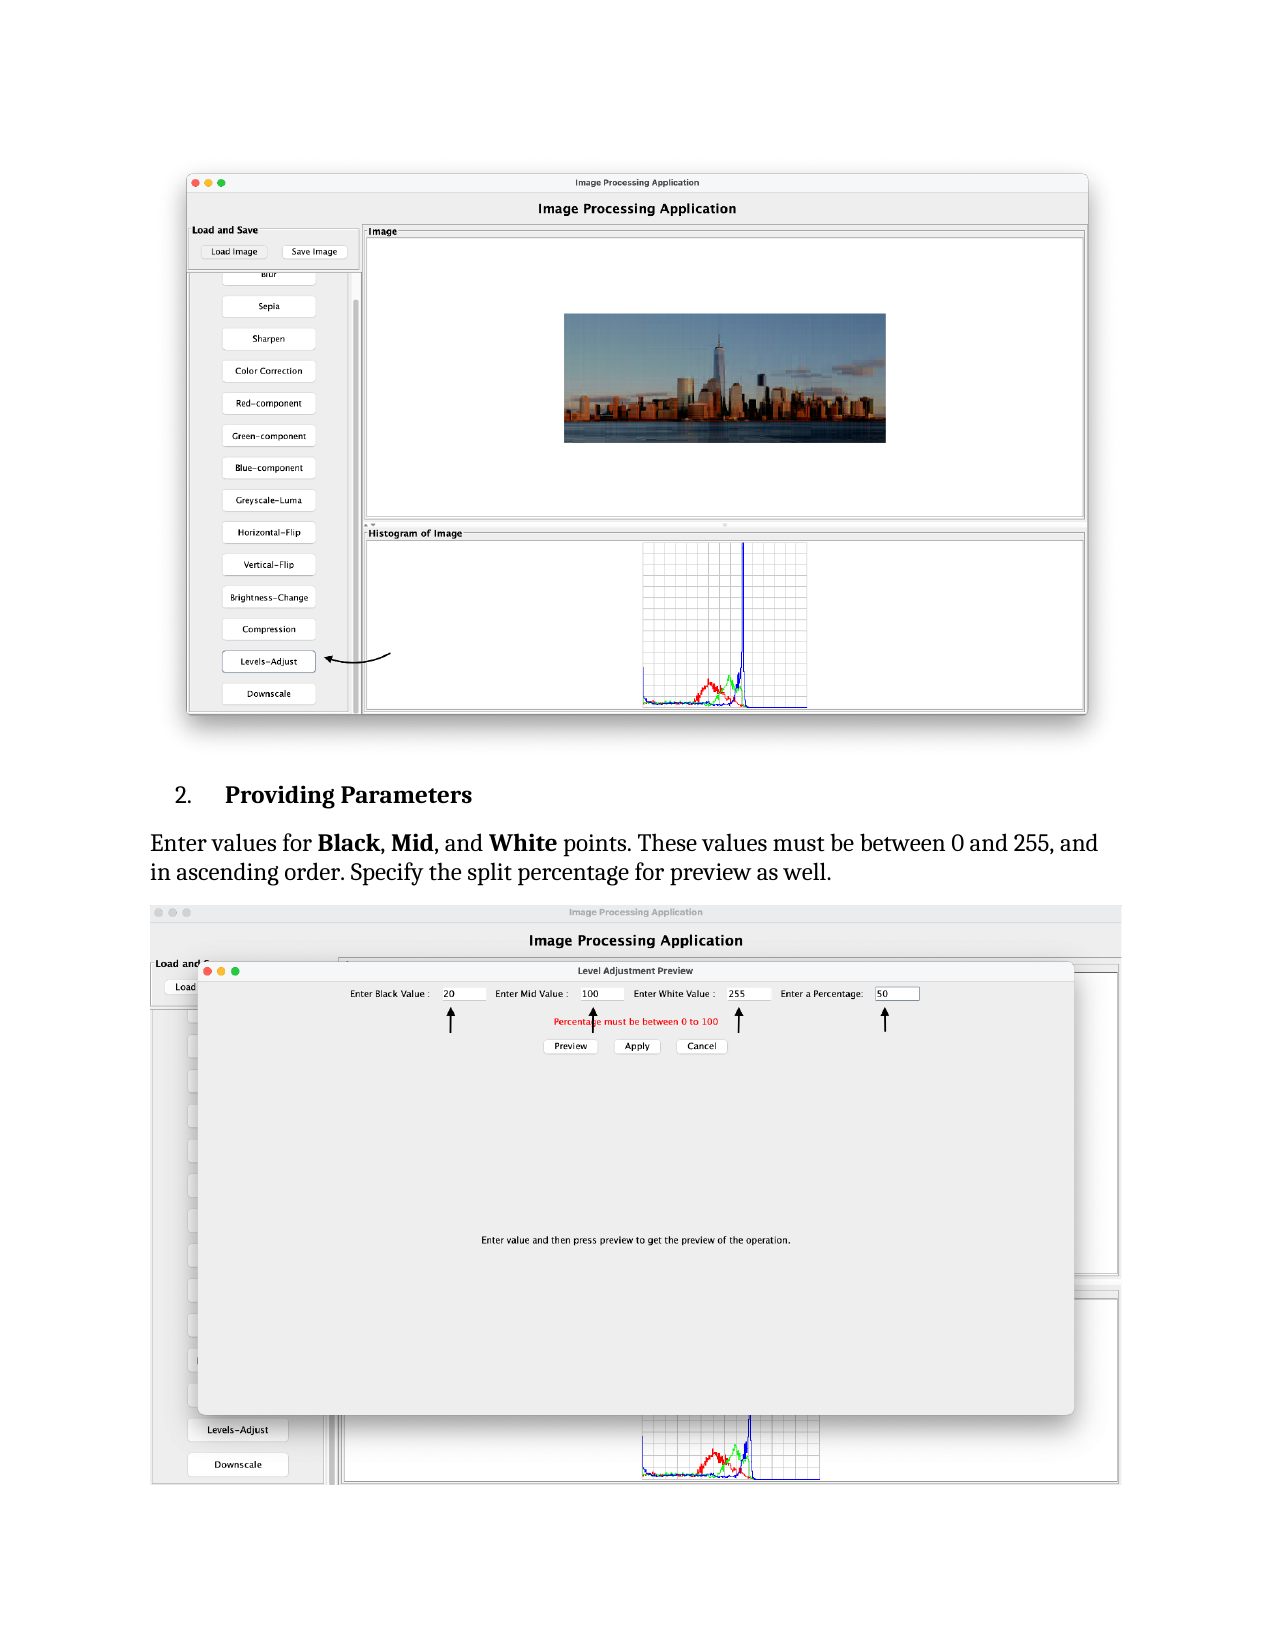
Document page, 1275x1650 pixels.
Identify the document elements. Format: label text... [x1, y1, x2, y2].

picture [150, 905, 1122, 1485]
text Enter values for Black, Mid, and White points. These values must be between 0 and 255, and in ascending order. Specify the split percentage for preview as well. [150, 829, 1125, 886]
list Providing Parameters [175, 781, 1125, 810]
picture [150, 150, 1124, 763]
